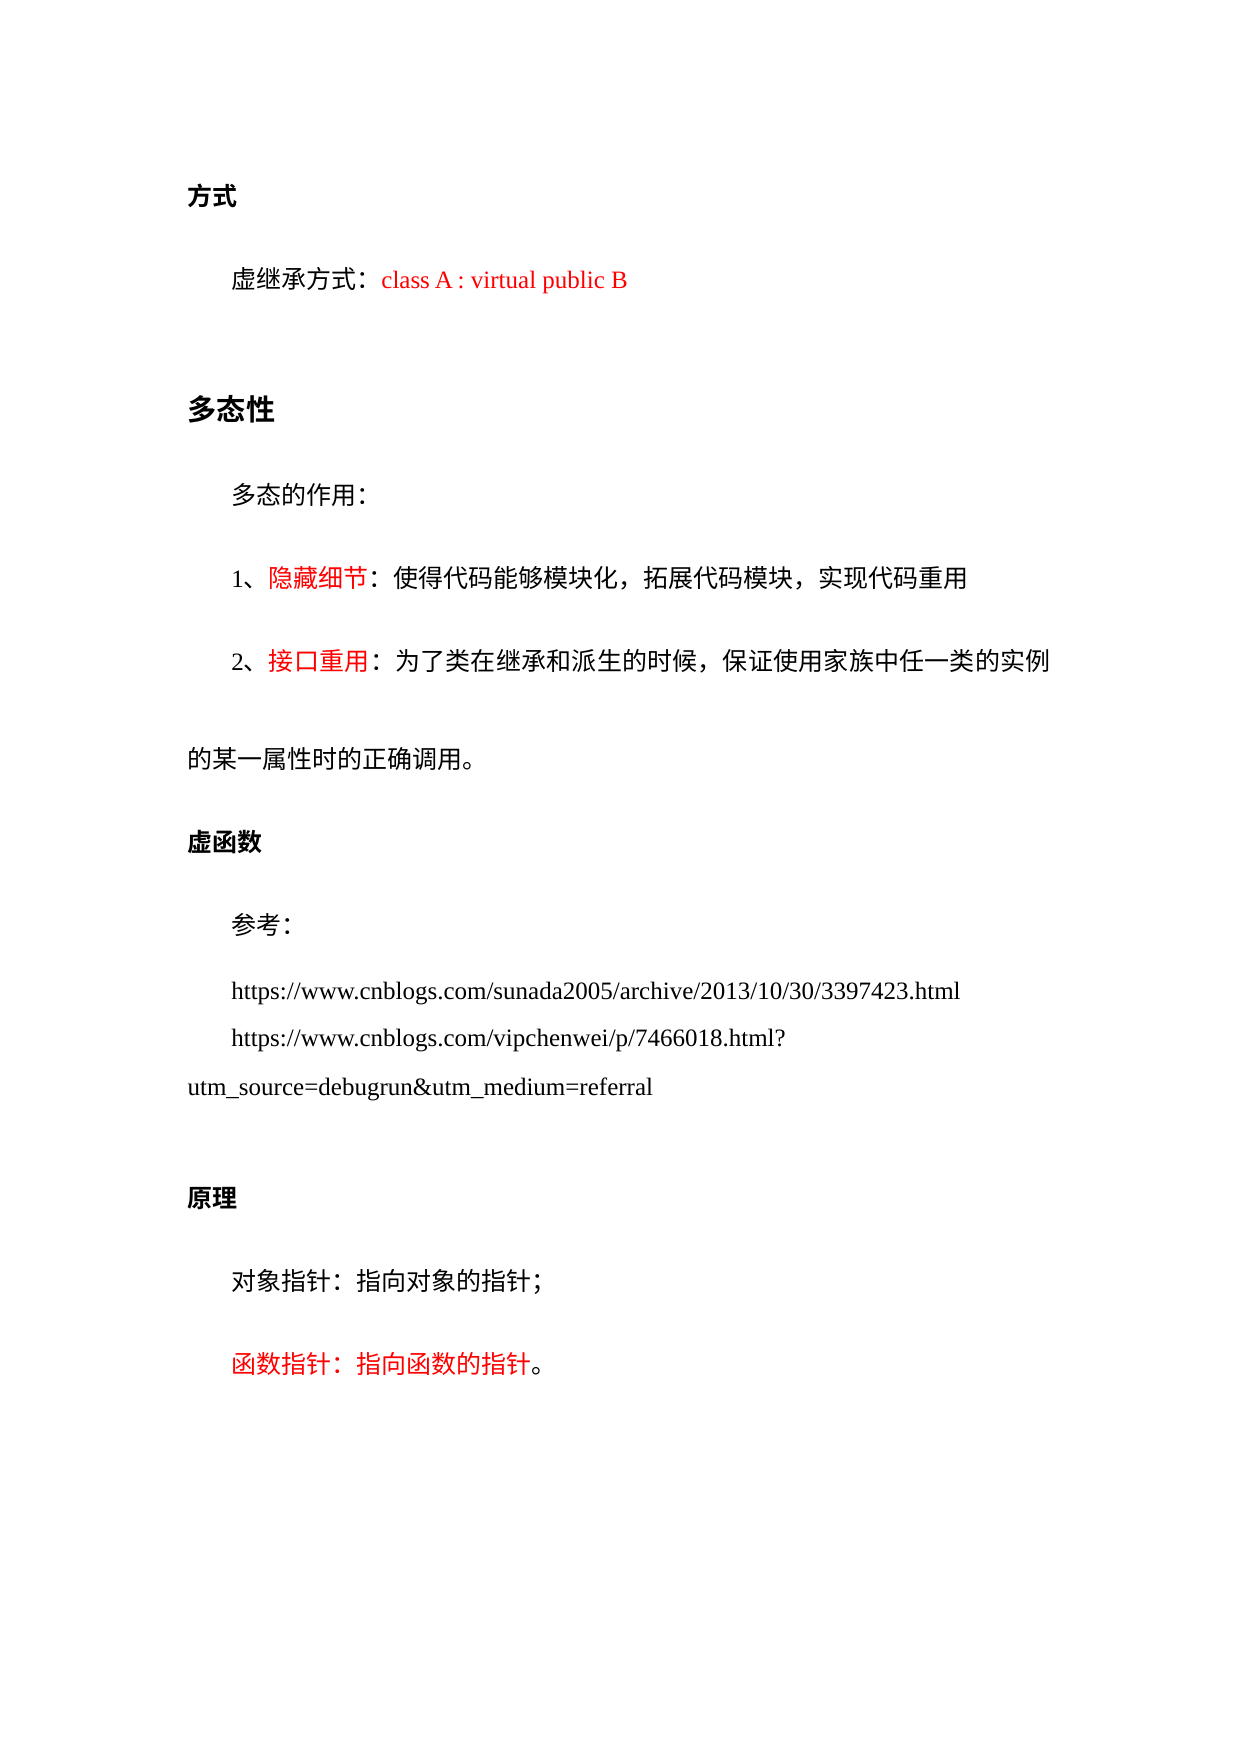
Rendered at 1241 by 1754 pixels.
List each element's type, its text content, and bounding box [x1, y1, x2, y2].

subtitle 方式 [187, 162, 1053, 227]
text 对象指针：指向对象的指针； [187, 1247, 1053, 1312]
text 虚继承方式：class A : virtual public B [187, 245, 1053, 310]
subtitle 虚函数 [187, 808, 1053, 873]
subtitle 多态性 [187, 375, 1053, 440]
text https://www.cnblogs.com/sunada2005/archive/2013/10/30/3397423.html [187, 974, 1053, 1007]
text 多态的作用： [187, 461, 1053, 526]
text 函数指针：指向函数的指针。 [187, 1330, 1053, 1395]
text https://www.cnblogs.com/vipchenwei/p/7466018.html?utm_source=debugrun&utm_medium=referral [187, 1021, 1053, 1102]
list 隐藏细节：使得代码能够模块化，拓展代码模块，实现代码重用 [187, 544, 1053, 609]
text 参考： [187, 891, 1053, 956]
list 接口重用：为了类在继承和派生的时候，保证使用家族中任一类的实例的某一属性时的正确调用。 [187, 627, 1053, 790]
subtitle 原理 [187, 1164, 1053, 1229]
